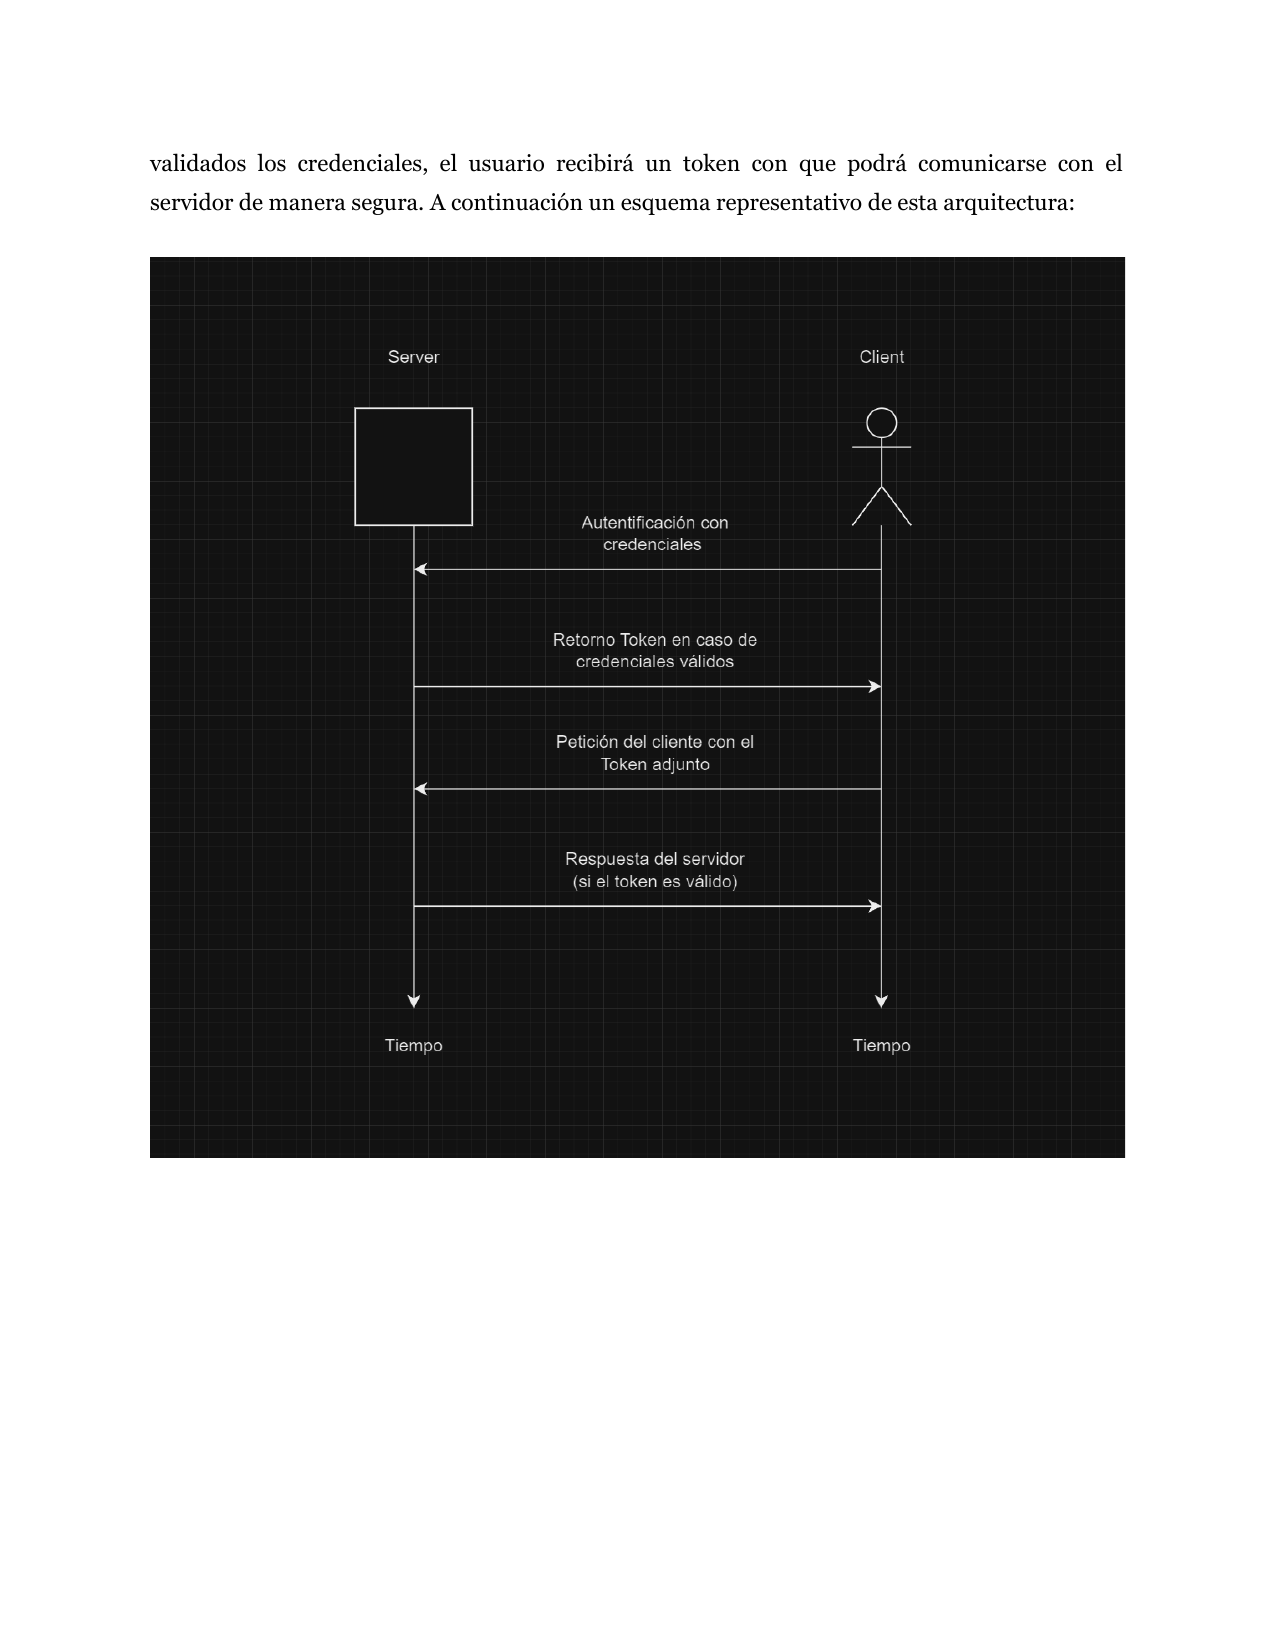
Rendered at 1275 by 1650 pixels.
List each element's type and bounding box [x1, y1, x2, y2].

text [150, 150, 1125, 215]
picture [150, 257, 1125, 1158]
